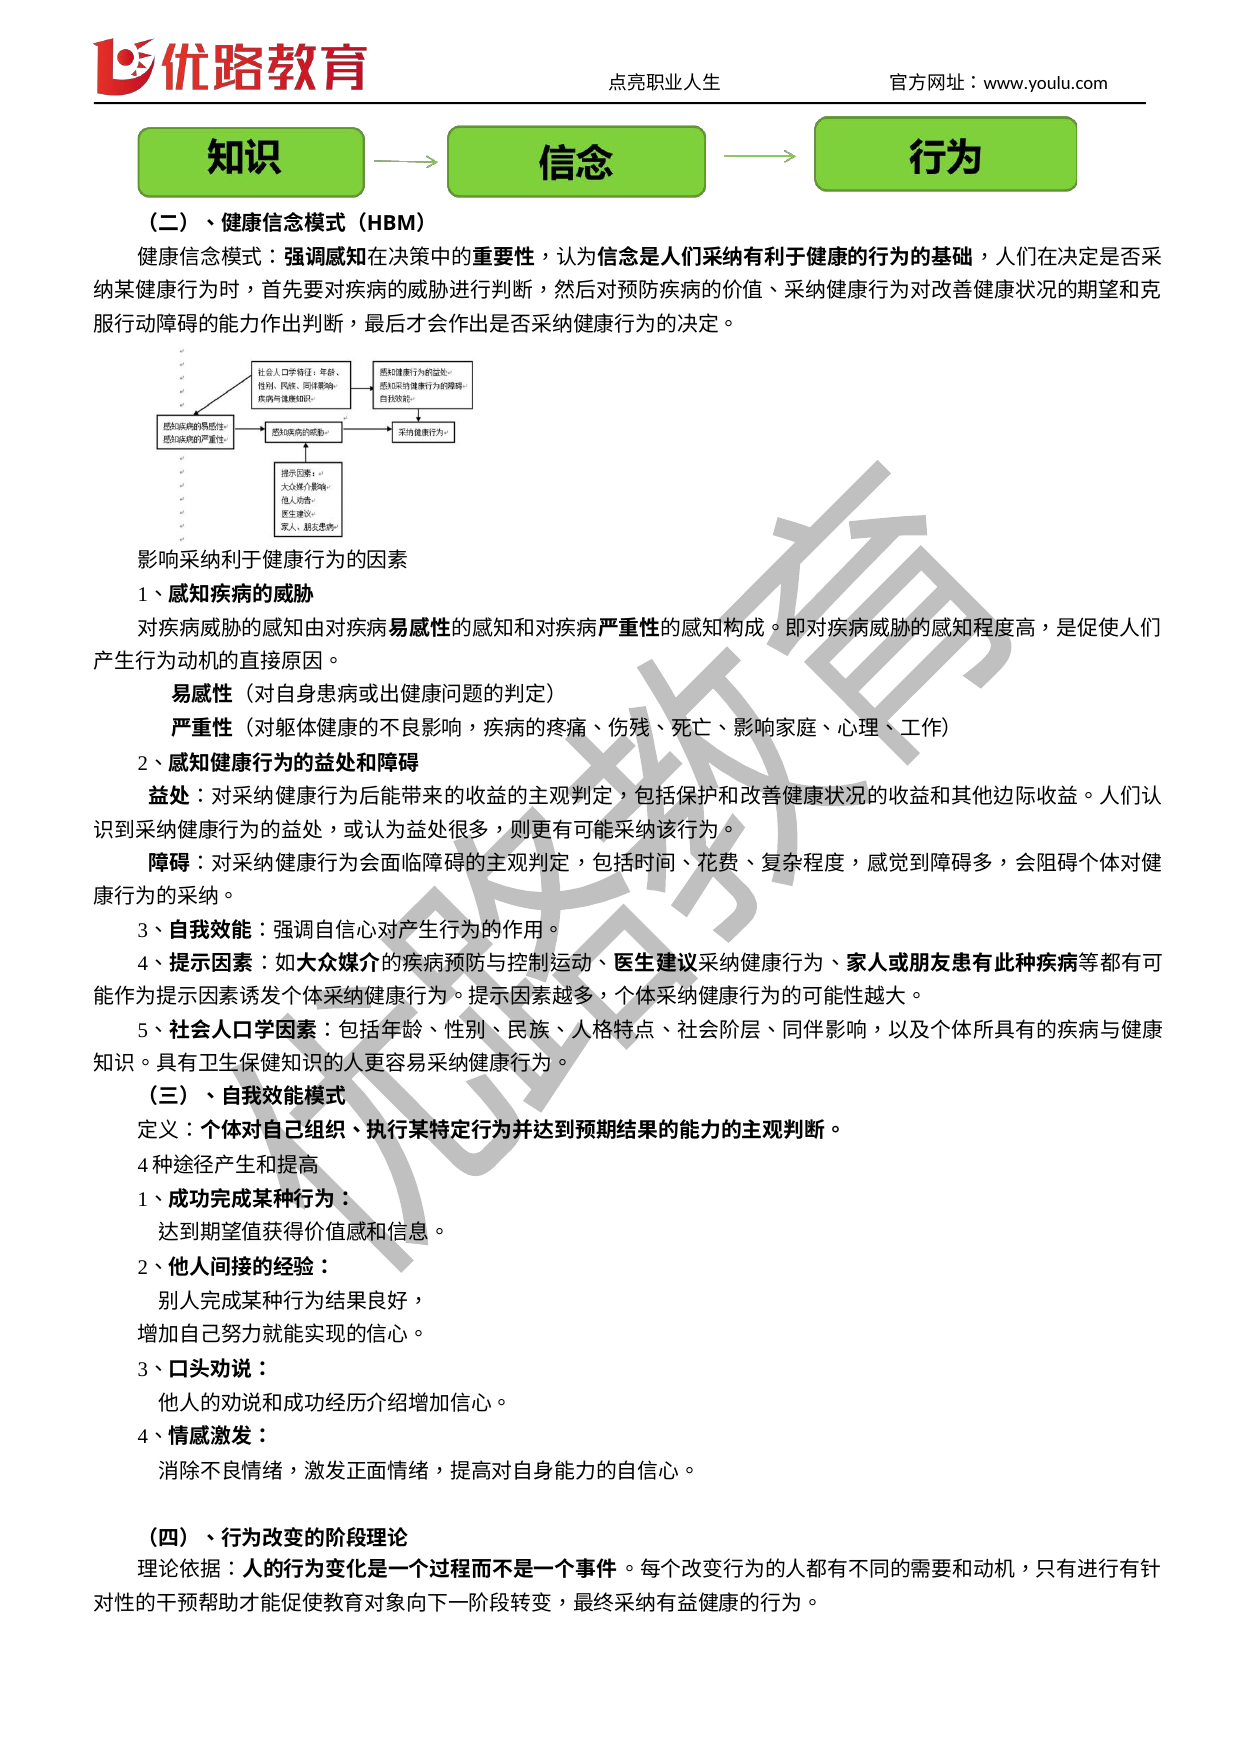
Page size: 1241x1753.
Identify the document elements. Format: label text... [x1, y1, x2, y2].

text 4、情感激发： [137, 1417, 1163, 1450]
text 他人的劝说和成功经历介绍增加信心。 [158, 1383, 1163, 1417]
text 3、自我效能：强调自信心对产生行为的作用。 [137, 911, 1163, 944]
text 严重性（对躯体健康的不良影响，疾病的疼痛、伤残、死亡、影响家庭、心理、工作） [171, 708, 1163, 742]
text 易感性（对自身患病或出健康问题的判定） [171, 675, 1163, 708]
picture [68, 25, 367, 113]
text 4种途径产生和提高 [137, 1144, 1163, 1179]
text 4、提示因素：如大众媒介的疾病预防与控制运动、医生建议采纳健康行为、家人或朋友患有此种疾病等都有可能作为提示因素诱发个体采纳健康行为。提示因素越多，个体采纳健康行为的可能性越大。 [94, 944, 1163, 1011]
text 达到期望值获得价值感和信息。 [158, 1213, 1163, 1246]
text （二）、健康信念模式（HBM） [137, 200, 1163, 238]
text 定义：个体对自己组织、执行某特定行为并达到预期结果的能力的主观判断。 [137, 1111, 1163, 1144]
text 别人完成某种行为结果良好， [158, 1281, 1163, 1315]
text （三）、自我效能模式 [137, 1077, 1163, 1111]
text （四）、行为改变的阶段理论 [137, 1527, 1163, 1550]
picture [137, 116, 1078, 207]
text 1、成功完成某种行为： [137, 1179, 1163, 1213]
text 5、社会人口学因素：包括年龄、性别、民族、人格特点、社会阶层、同伴影响，以及个体所具有的疾病与健康知识。具有卫生保健知识的人更容易采纳健康行为。 [94, 1011, 1163, 1077]
text 消除不良情绪，激发正面情绪，提高对自身能力的自信心。 [158, 1450, 1163, 1486]
text 健康信念模式：强调感知在决策中的重要性，认为信念是人们采纳有利于健康的行为的基础，人们在决定是否采纳某健康行为时，首先要对疾病的威胁进行判断，然后对预防疾病的价值、采纳健康行为对改善健康状况的期望和克服行动障碍的能力作出判断，最后才会作出是否采纳健康行为的决定。 [94, 238, 1163, 338]
text 理论依据：人的行为变化是一个过程而不是一个事件。每个改变行为的人都有不同的需要和动机，只有进行有针对性的干预帮助才能促使教育对象向下一阶段转变，最终采纳有益健康的行为。 [94, 1550, 1163, 1617]
text 1、感知疾病的威胁 [137, 573, 1163, 608]
text 点亮职业人生 官方网址：www.youlu.com [608, 63, 1163, 96]
text 影响采纳利于健康行为的因素 [137, 546, 1163, 573]
text 2、感知健康行为的益处和障碍 [137, 742, 1163, 777]
text 益处：对采纳健康行为后能带来的收益的主观判定，包括保护和改善健康状况的收益和其他边际收益。人们认识到采纳健康行为的益处，或认为益处很多，则更有可能采纳该行为。 [94, 777, 1163, 844]
text 对疾病威胁的感知由对疾病易感性的感知和对疾病严重性的感知构成。即对疾病威胁的感知程度高，是促使人们产生行为动机的直接原因。 [94, 608, 1163, 675]
picture [137, 347, 492, 542]
text 3、口头劝说： [137, 1348, 1163, 1383]
text 障碍：对采纳健康行为会面临障碍的主观判定，包括时间、花费、复杂程度，感觉到障碍多，会阻碍个体对健康行为的采纳。 [94, 844, 1163, 911]
text 增加自己努力就能实现的信心。 [137, 1315, 1163, 1348]
text 2、他人间接的经验： [137, 1246, 1163, 1281]
